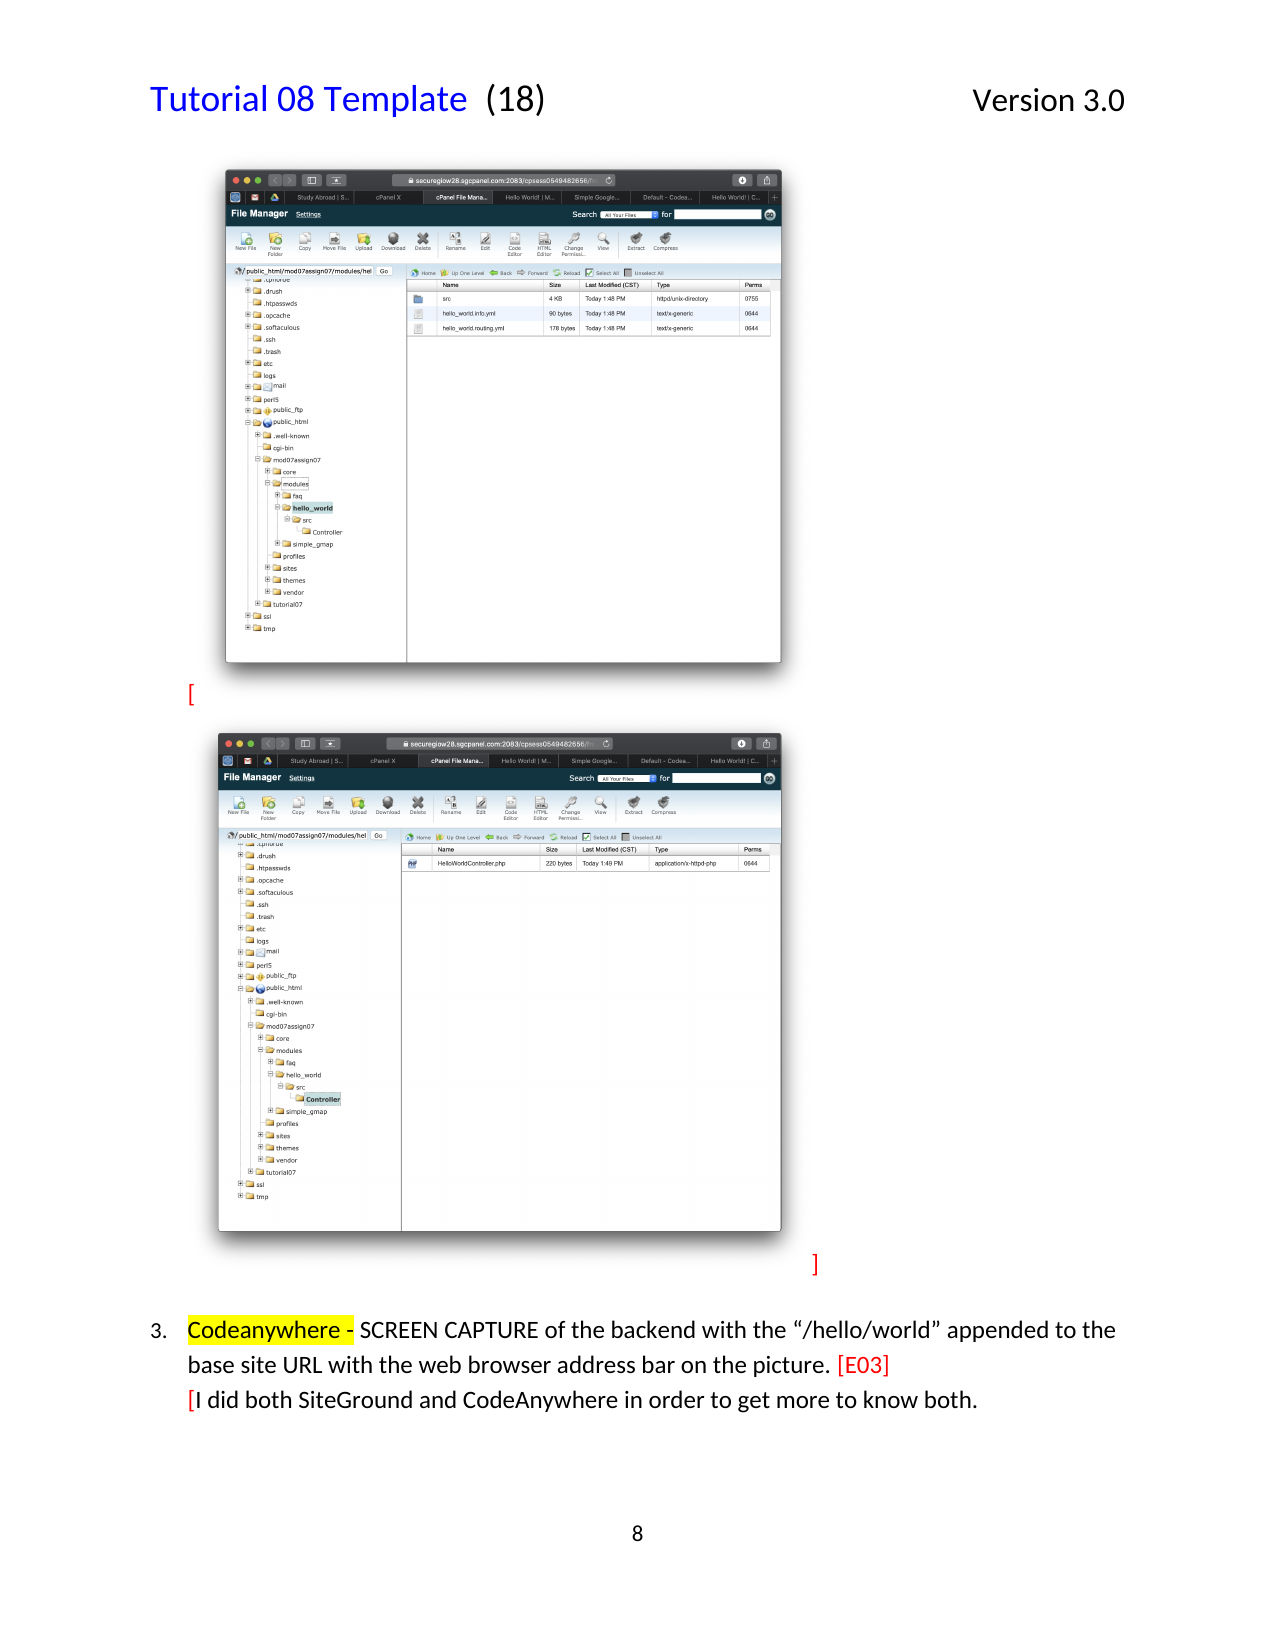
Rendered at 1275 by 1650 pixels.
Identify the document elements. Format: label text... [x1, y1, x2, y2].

picture [195, 150, 812, 703]
picture [187, 712, 812, 1272]
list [150, 1314, 1125, 1415]
